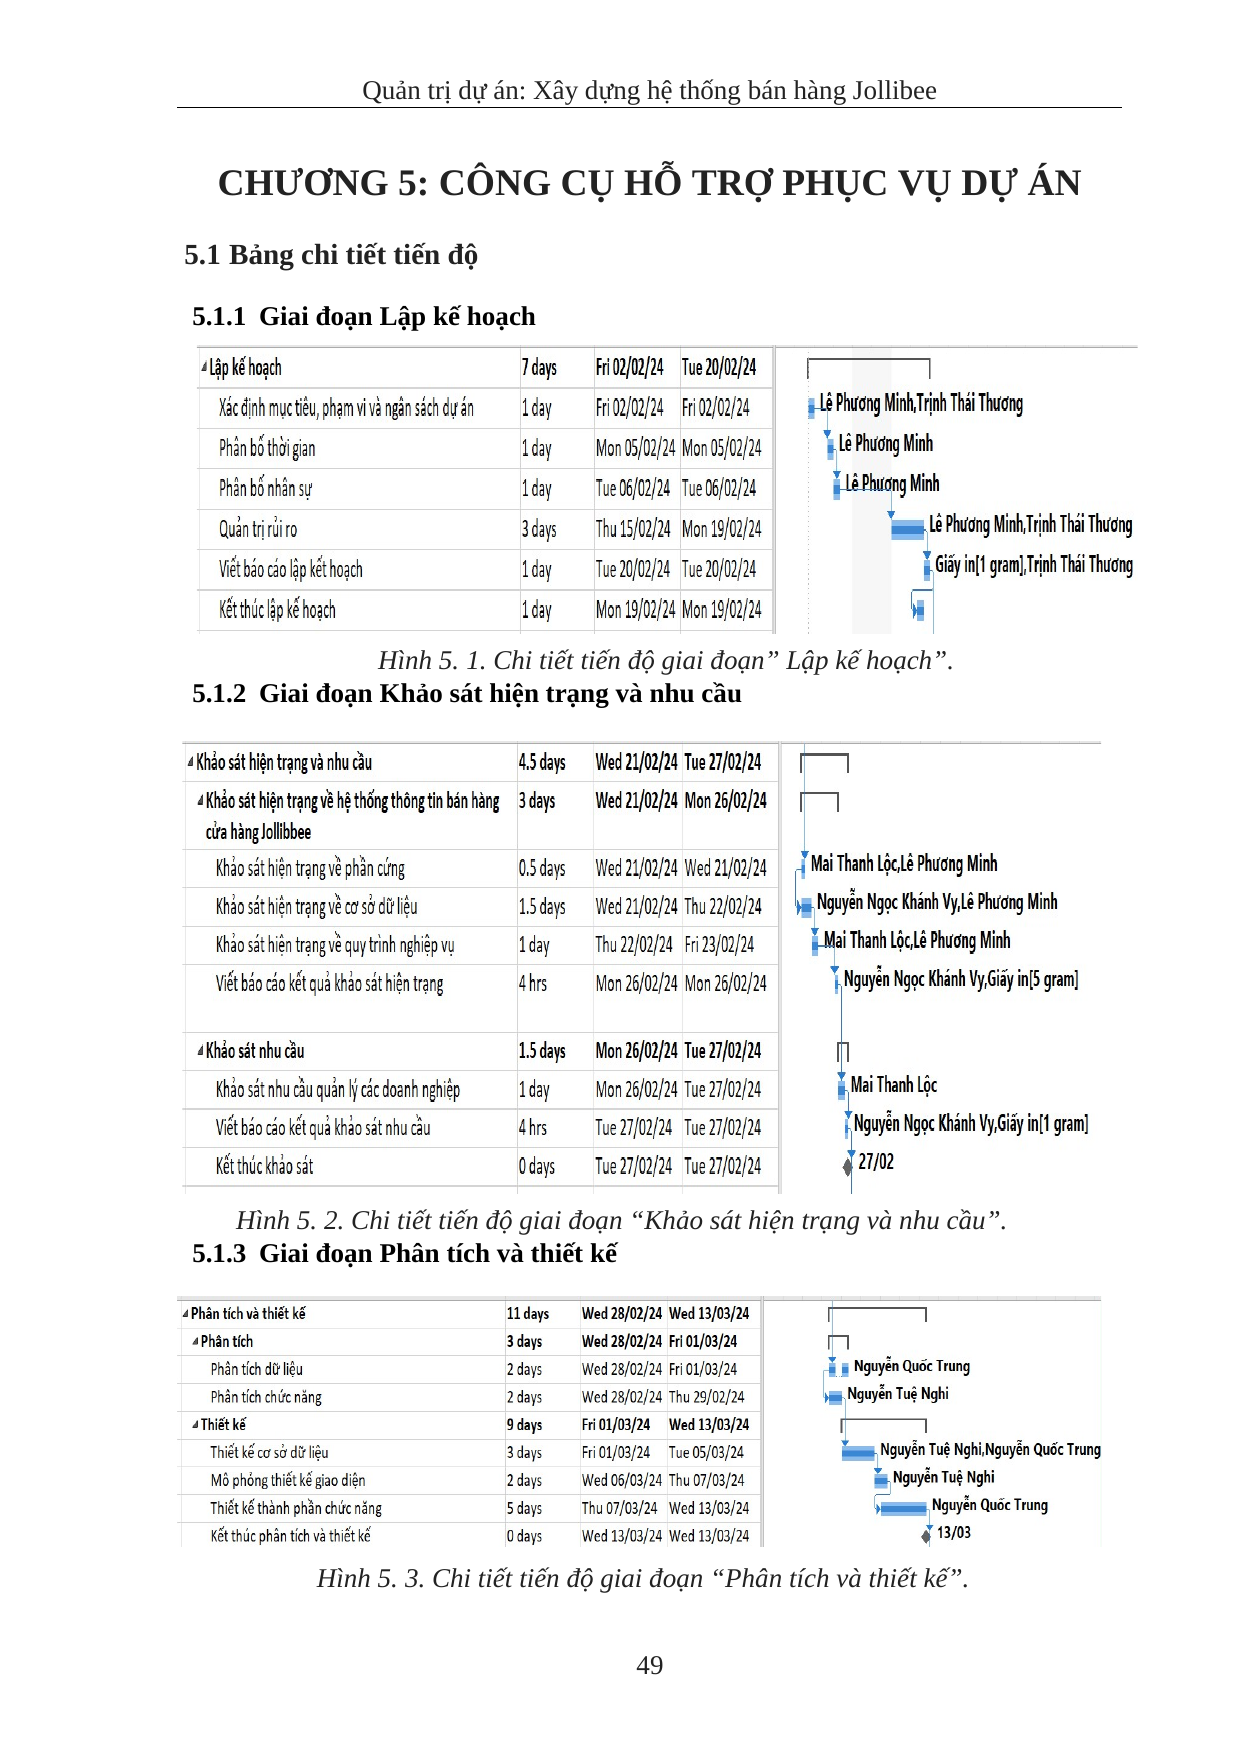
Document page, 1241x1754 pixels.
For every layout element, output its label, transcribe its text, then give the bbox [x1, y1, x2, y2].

subtitle Giai đoạn Lập kế hoạch [192, 300, 1122, 331]
picture [196, 345, 1138, 634]
subtitle Bảng chi tiết tiến độ [184, 237, 1122, 271]
subtitle CHƯƠNG 5: CÔNG CỤ HỖ TRỢ PHỤC VỤ DỰ ÁN [177, 160, 1122, 203]
picture [177, 1296, 1102, 1547]
picture [182, 741, 1102, 1194]
